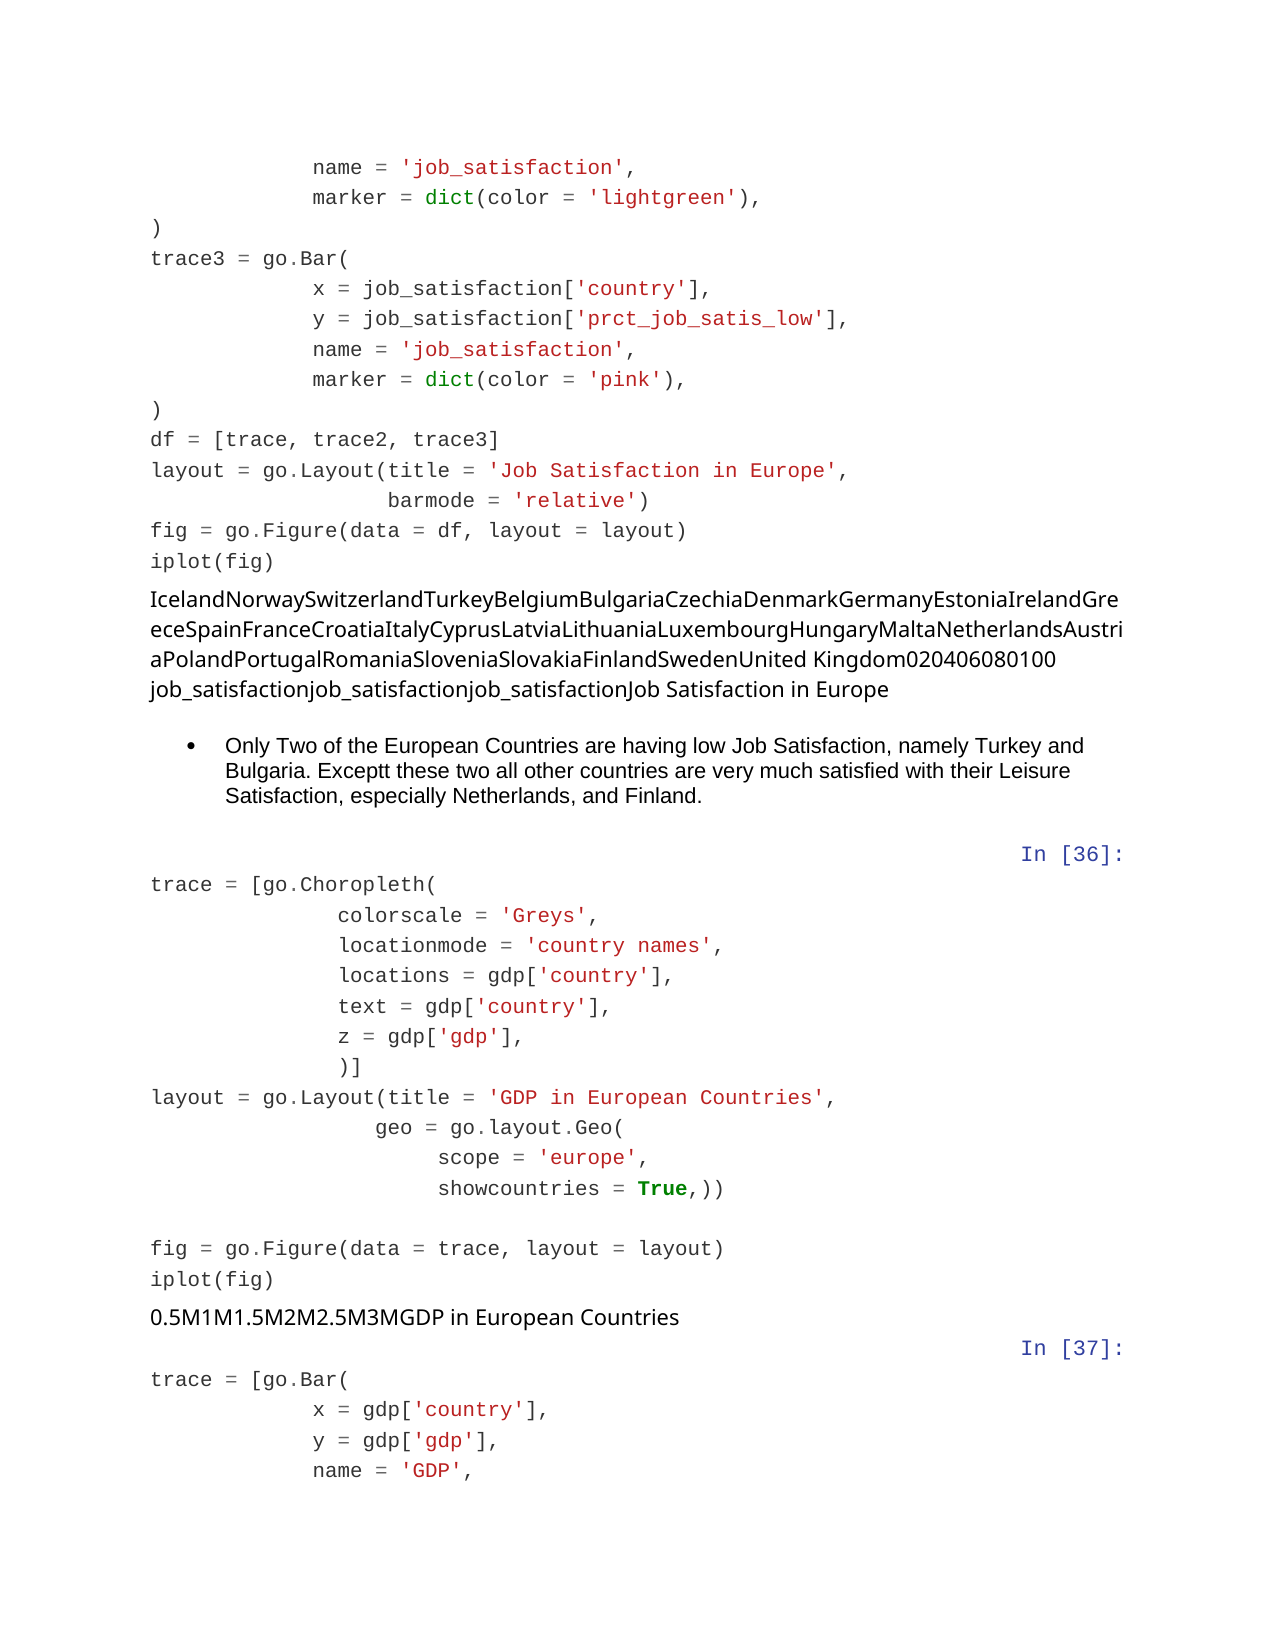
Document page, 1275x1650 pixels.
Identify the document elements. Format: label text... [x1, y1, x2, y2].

text colorscale = 'Greys', [150, 898, 1125, 928]
text trace = [go.Choropleth( [150, 868, 1125, 898]
text IcelandNorwaySwitzerlandTurkeyBelgiumBulgariaCzechiaDenmarkGermanyEstoniaIrelandGreeceSpainFranceCroatiaItalyCyprusLatviaLithuaniaLuxembourgHungaryMaltaNetherlandsAustriaPolandPortugalRomaniaSloveniaSlovakiaFinlandSwedenUnited Kingdom020406080100 [150, 584, 1125, 674]
text x = job_satisfaction['country'], [150, 271, 1125, 302]
text In [37]: [150, 1332, 1125, 1362]
text name = 'GDP', [150, 1453, 1125, 1483]
text )] [150, 1050, 1125, 1080]
text iplot(fig) [150, 544, 1125, 574]
text x = gdp['country'], [150, 1393, 1125, 1423]
list Only Two of the European Countries are having low Job Satisfaction, namely Turkey and Bulgaria. Exceptt these two all other countries are very much satisfied with their Leisure Satisfaction, especially Netherlands, and Finland. [187, 733, 1125, 808]
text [150, 1232, 1125, 1262]
text showcountries = True,)) [150, 1171, 1125, 1201]
text trace = [go.Bar( [150, 1362, 1125, 1393]
text layout = go.Layout(title = 'GDP in European Countries', [150, 1080, 1125, 1110]
text marker = dict(color = 'pink'), [150, 362, 1125, 392]
text iplot(fig) [150, 1262, 1125, 1292]
text 0.5M1M1.5M2M2.5M3MGDP in European Countries [150, 1302, 1125, 1332]
text name = 'job_satisfaction', [150, 332, 1125, 362]
text trace3 = go.Bar( [150, 241, 1125, 271]
text y = job_satisfaction['prct_job_satis_low'], [150, 302, 1125, 332]
text In [36]: [150, 837, 1125, 868]
text ) [150, 211, 1125, 241]
text locations = gdp['country'], [150, 959, 1125, 989]
text geo = go.layout.Geo( [150, 1110, 1125, 1141]
text y = gdp['gdp'], [150, 1423, 1125, 1453]
text barmode = 'relative') [150, 483, 1125, 514]
text marker = dict(color = 'lightgreen'), [150, 180, 1125, 211]
text job_satisfactionjob_satisfactionjob_satisfactionJob Satisfaction in Europe [150, 674, 1125, 703]
text scope = 'europe', [150, 1141, 1125, 1171]
text fig = go.Figure(data = df, layout = layout) [150, 514, 1125, 544]
text ) [150, 392, 1125, 423]
text locationmode = 'country names', [150, 928, 1125, 959]
text z = gdp['gdp'], [150, 1019, 1125, 1050]
text layout = go.Layout(title = 'Job Satisfaction in Europe', [150, 453, 1125, 483]
text df = [trace, trace2, trace3] [150, 423, 1125, 453]
text name = 'job_satisfaction', [150, 150, 1125, 180]
text text = gdp['country'], [150, 989, 1125, 1019]
